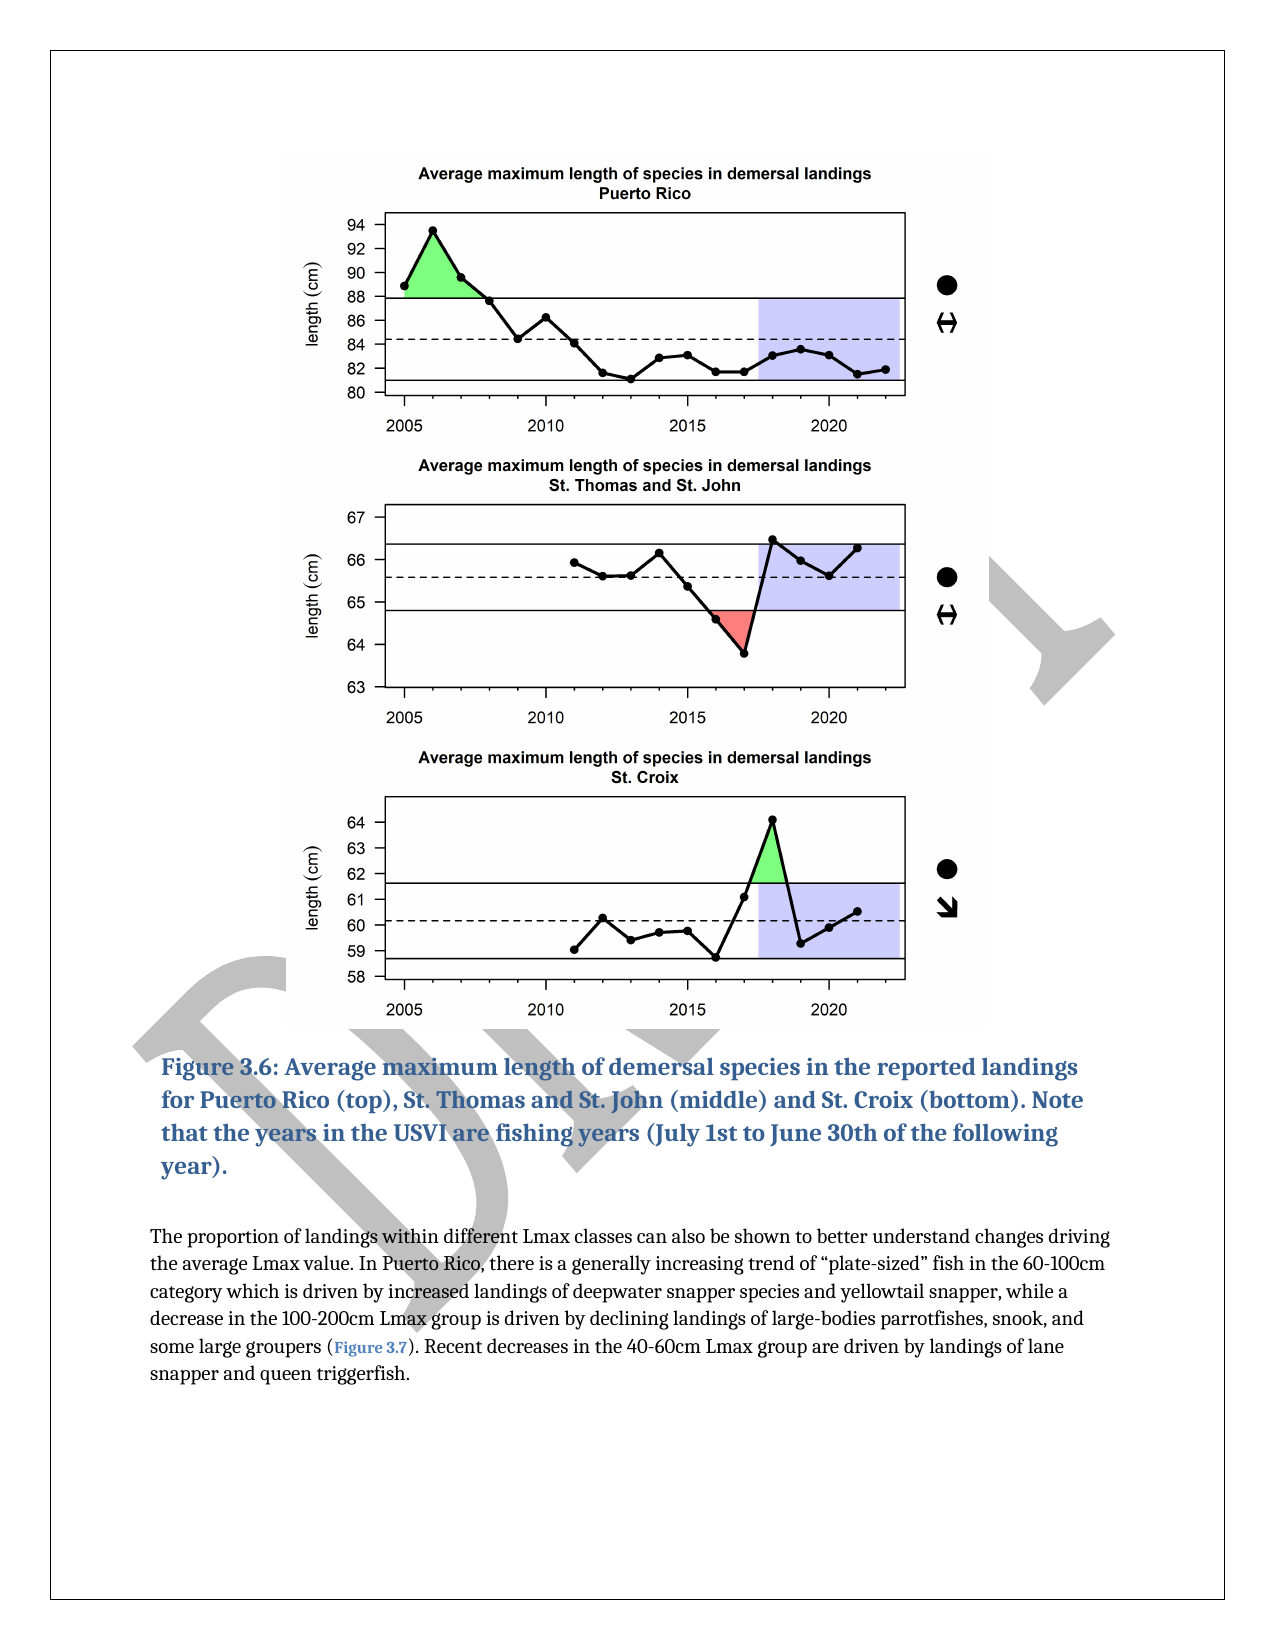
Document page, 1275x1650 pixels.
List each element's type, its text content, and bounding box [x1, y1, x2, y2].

text The proportion of landings within different Lmax classes can also be shown to better understand changes driving the average Lmax value. In Puerto Rico, there is a generally increasing trend of “plate-sized” fish in the 60-100cm category which is driven by increased landings of deepwater snapper species and yellowtail snapper, while a decrease in the 100-200cm Lmax group is driven by declining landings of large-bodies parrotfishes, snook, and some large groupers (Figure 3.7). Recent decreases in the 40-60cm Lmax group are driven by landings of lane snapper and queen triggerfish. [150, 1224, 1125, 1386]
table_header Figure 3.6: Average maximum length of demersal species in the reported landings for Puerto Rico (top), St. Thomas and St. John (middle) and St. Croix (bottom). Note that the years in the USVI are fishing years (July 1st to June 30th of the following year). [150, 150, 1125, 1206]
picture [286, 153, 989, 1029]
